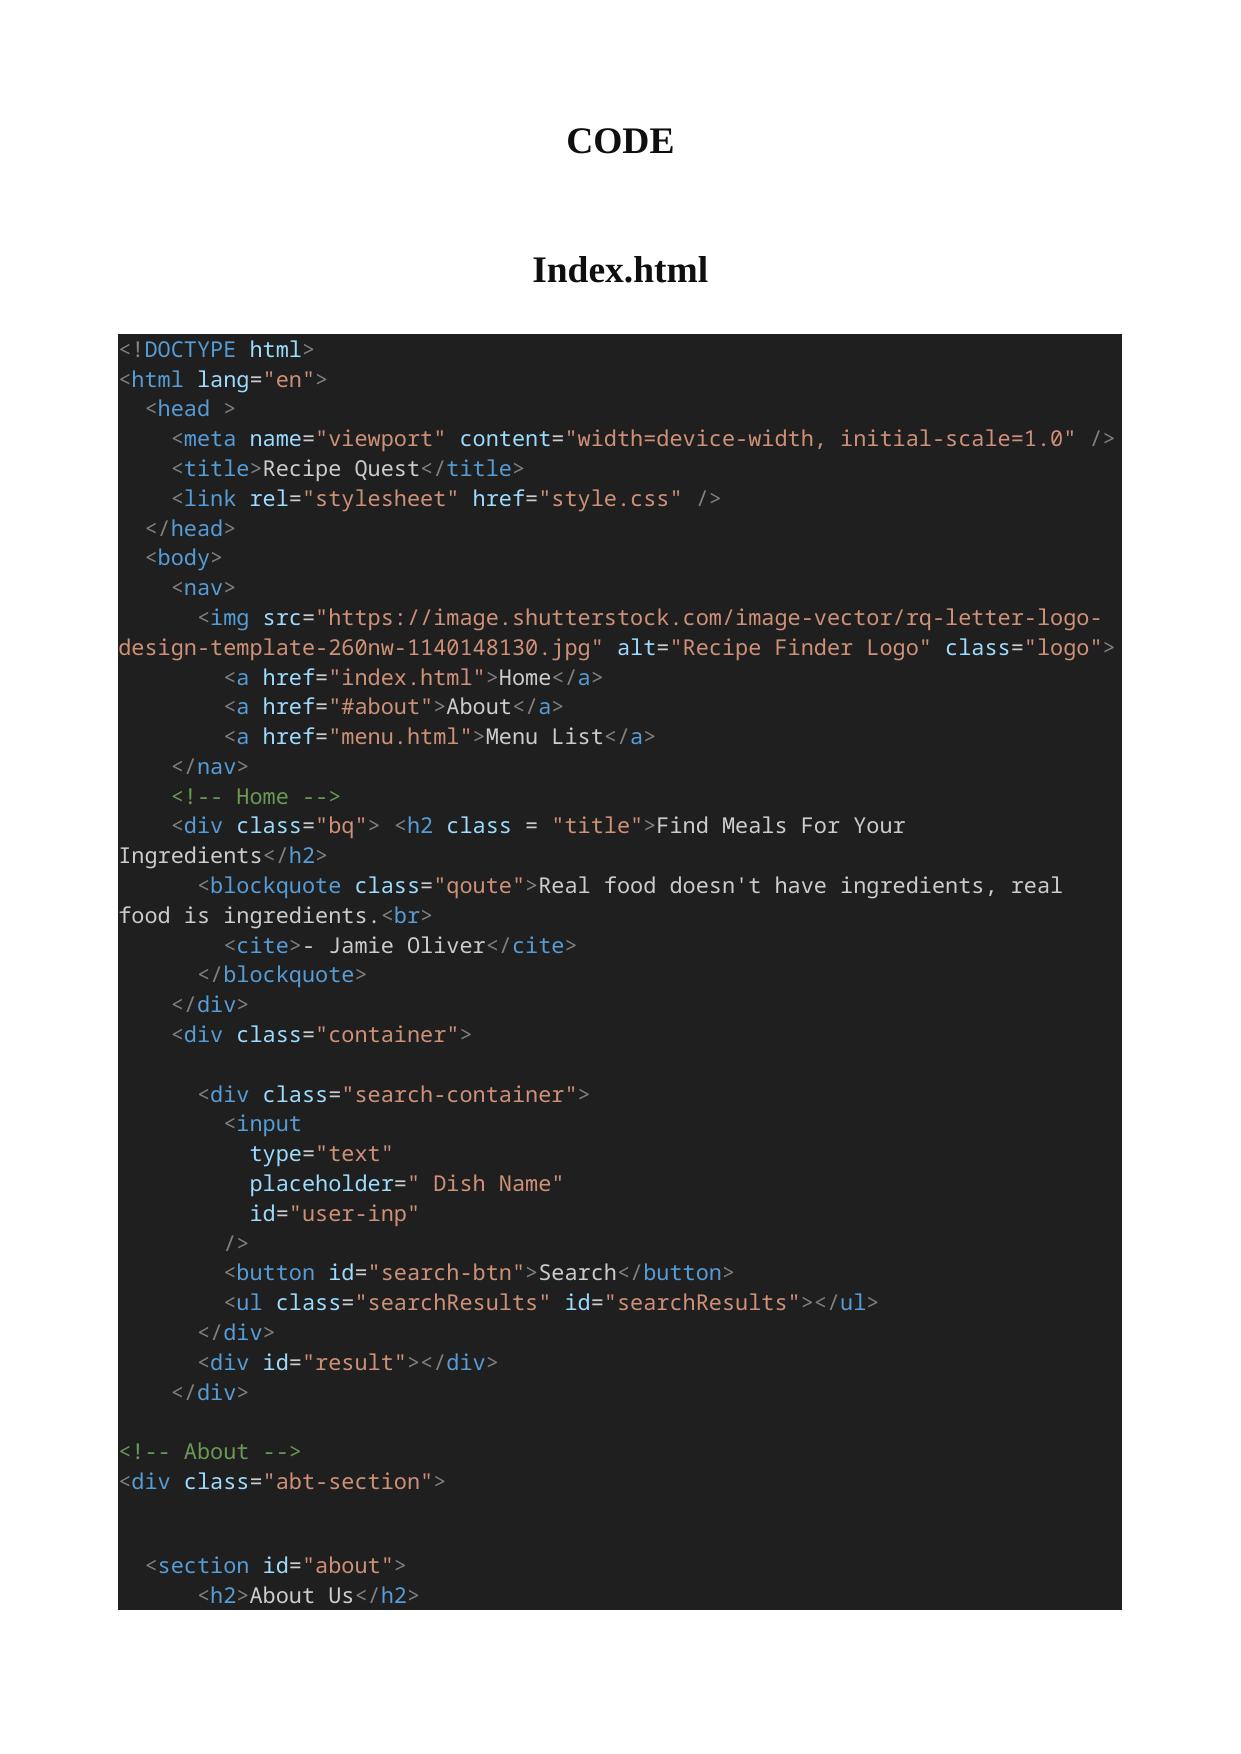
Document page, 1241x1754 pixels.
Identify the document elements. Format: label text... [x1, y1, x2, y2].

text <div class="search-container"> [118, 1078, 1122, 1108]
text <a href="menu.html">Menu List</a> [118, 721, 1122, 751]
text </head> [118, 512, 1122, 542]
text <!-- Home --> [118, 781, 1122, 810]
text <input [118, 1108, 1122, 1138]
text <meta name="viewport" content="width=device-width, initial-scale=1.0" /> [118, 423, 1122, 453]
text <div class="bq"> <h2 class = "title">Find Meals For Your Ingredients</h2> [118, 810, 1122, 870]
text <div class="container"> [118, 1019, 1122, 1049]
text id="user-inp" [118, 1198, 1122, 1227]
text <blockquote class="qoute">Real food doesn't have ingredients, real food is ingredients.<br> [118, 870, 1122, 929]
text <link rel="stylesheet" href="style.css" /> [118, 483, 1122, 512]
text <div id="result"></div> [118, 1347, 1122, 1376]
text <ul class="searchResults" id="searchResults"></ul> [118, 1287, 1122, 1317]
text <title>Recipe Quest</title> [118, 453, 1122, 483]
text </nav> [118, 751, 1122, 781]
text <a href="index.html">Home</a> [118, 661, 1122, 691]
text placeholder=" Dish Name" [118, 1168, 1122, 1198]
text CODE [118, 118, 1122, 161]
text <!-- About --> [118, 1436, 1122, 1466]
text type="text" [118, 1138, 1122, 1168]
text </blockquote> [118, 959, 1122, 989]
text </div> [118, 989, 1122, 1019]
text <h2>About Us</h2> [118, 1580, 1122, 1610]
text </div> [118, 1317, 1122, 1347]
text <cite>- Jamie Oliver</cite> [118, 929, 1122, 959]
text <head > [118, 393, 1122, 423]
text <section id="about"> [118, 1550, 1122, 1580]
text <div class="abt-section"> [118, 1466, 1122, 1496]
text <nav> [118, 572, 1122, 602]
text <!DOCTYPE html> [118, 334, 1122, 363]
text Index.html [118, 247, 1122, 291]
text <a href="#about">About</a> [118, 691, 1122, 721]
text <button id="search-btn">Search</button> [118, 1257, 1122, 1287]
text </div> [118, 1376, 1122, 1406]
text <img src="https://image.shutterstock.com/image-vector/rq-letter-logo-design-template-260nw-1140148130.jpg" alt="Recipe Finder Logo" class="logo"> [118, 602, 1122, 661]
text /> [118, 1227, 1122, 1257]
text <body> [118, 542, 1122, 572]
text <html lang="en"> [118, 363, 1122, 393]
